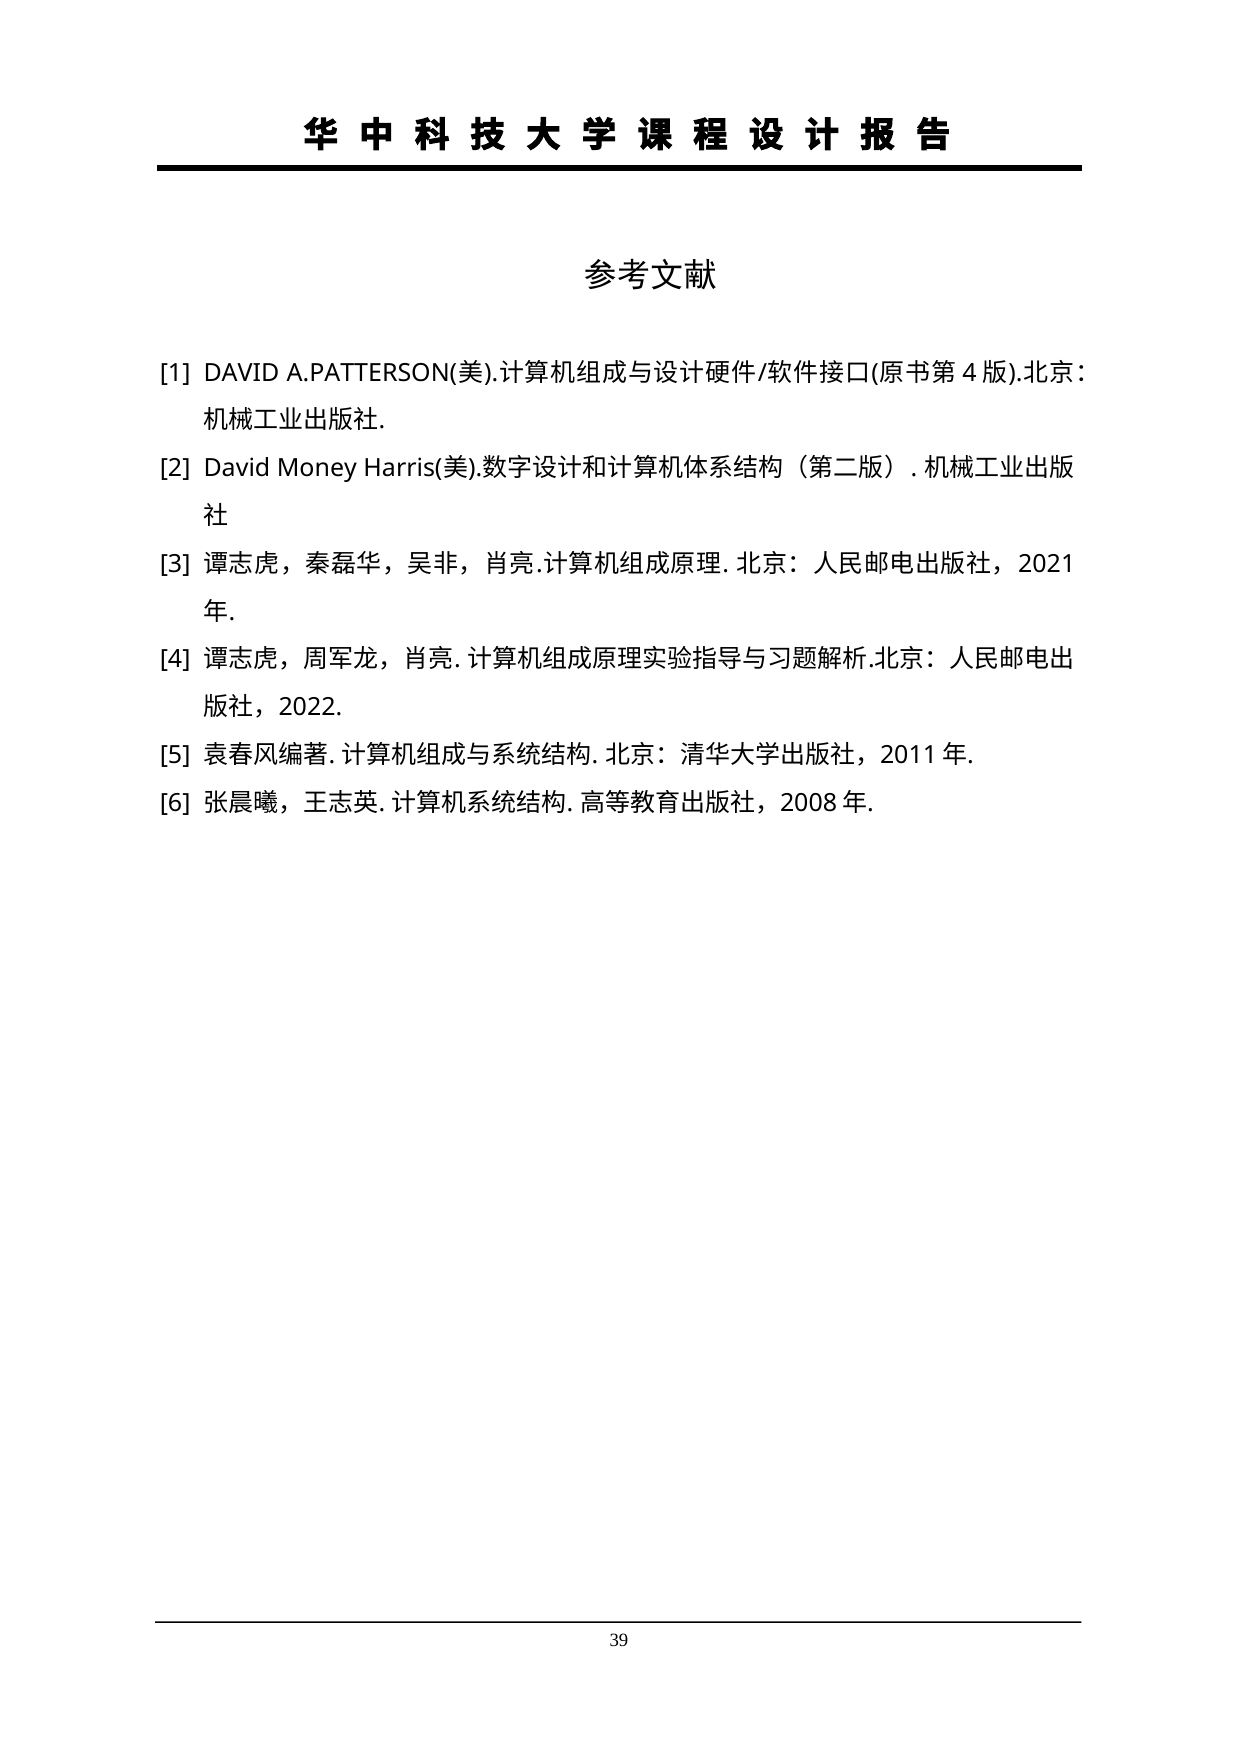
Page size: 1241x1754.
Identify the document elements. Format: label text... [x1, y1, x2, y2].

list 袁春风编著. 计算机组成与系统结构. 北京：清华大学出版社，2011年. [159, 729, 1075, 777]
list 谭志虎，周军龙，肖亮. 计算机组成原理实验指导与习题解析.北京：人民邮电出版社，2022. [159, 633, 1075, 729]
subtitle 参考文献 [222, 248, 1078, 296]
list 张晨曦，王志英. 计算机系统结构. 高等教育出版社，2008年. [159, 777, 1075, 824]
list 谭志虎，秦磊华，吴非，肖亮.计算机组成原理. 北京：人民邮电出版社，2021年. [159, 537, 1075, 633]
list DAVID A.PATTERSON(美).计算机组成与设计硬件/软件接口(原书第4版).北京：机械工业出版社. [159, 346, 1075, 442]
list David Money Harris(美).数字设计和计算机体系结构（第二版）. 机械工业出版社 [159, 442, 1075, 537]
